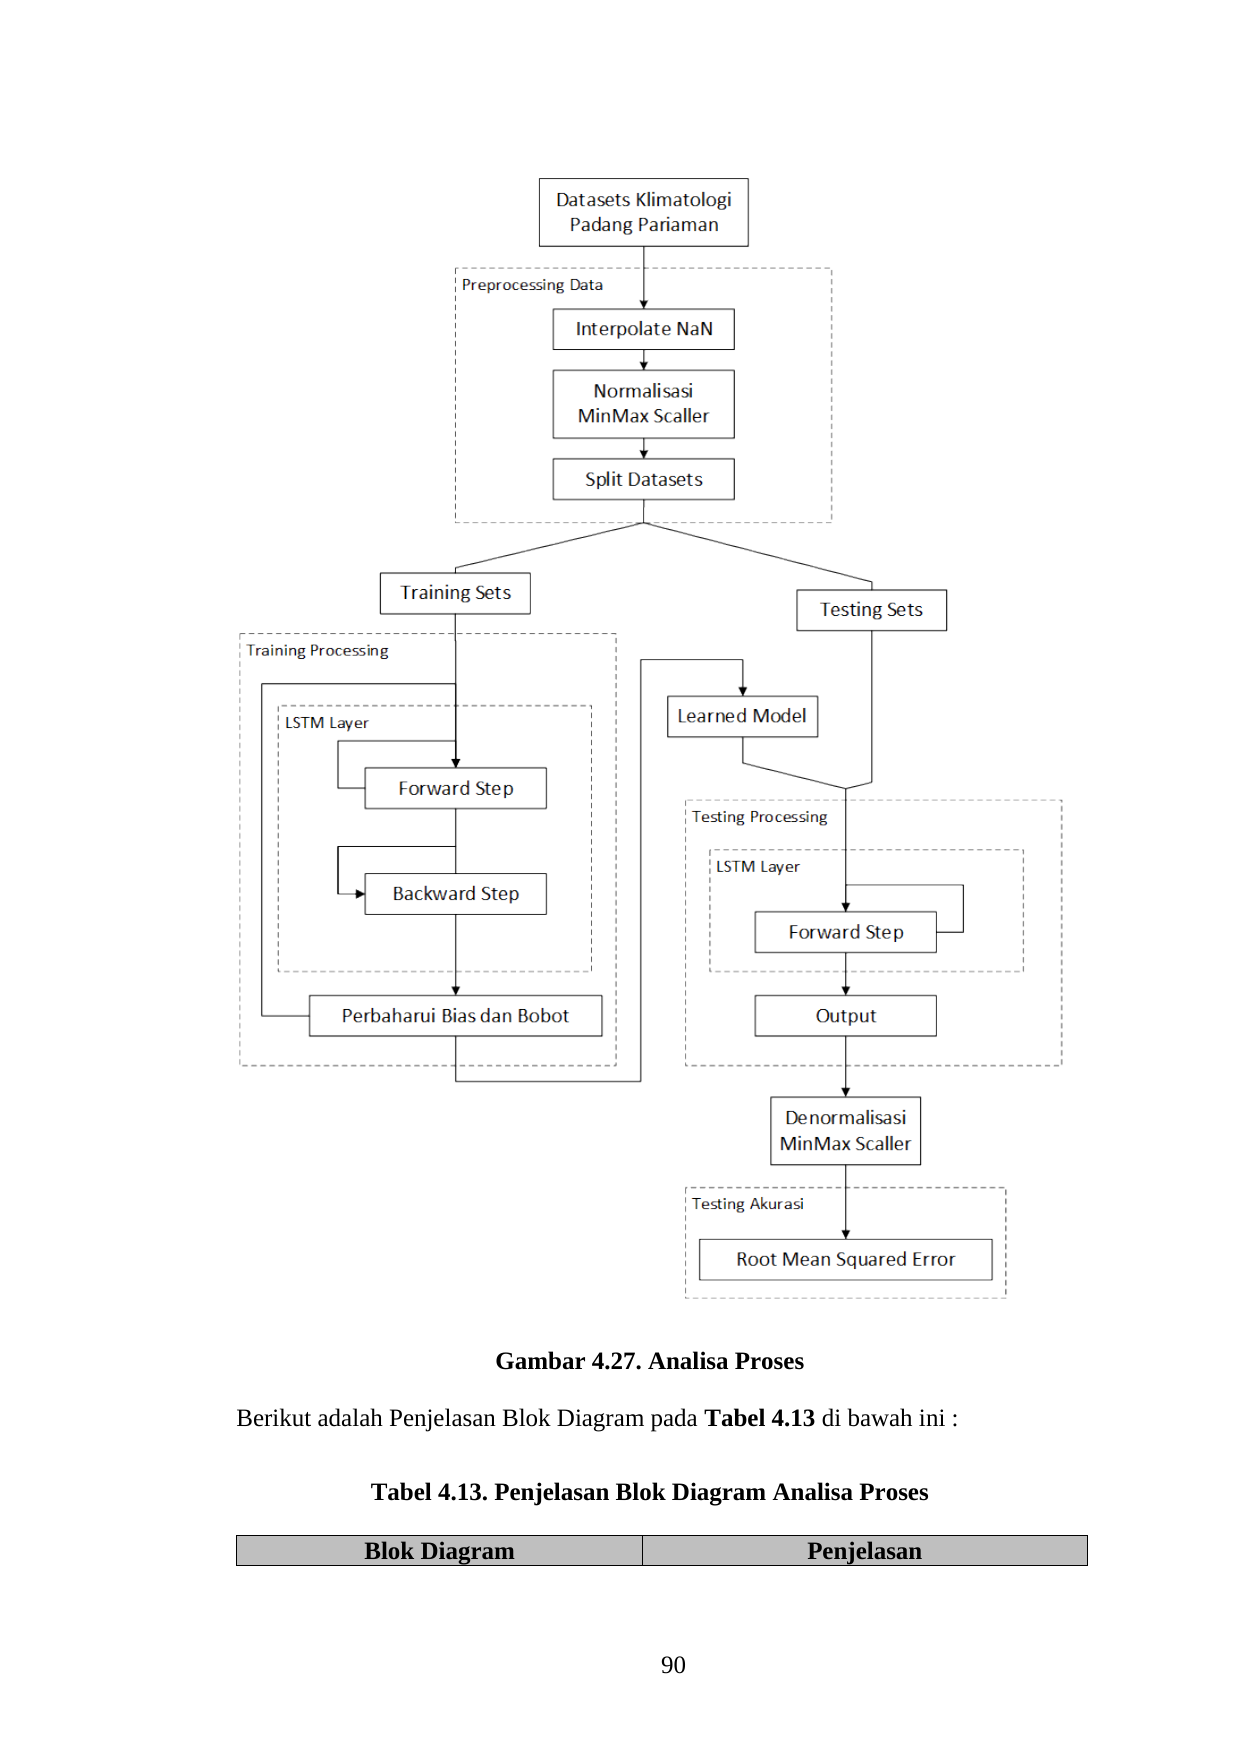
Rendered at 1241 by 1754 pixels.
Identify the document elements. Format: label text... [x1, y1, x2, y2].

picture [236, 177, 1063, 1301]
table_header Penjelasan [643, 1536, 1087, 1565]
table_header Blok Diagram [237, 1536, 642, 1565]
